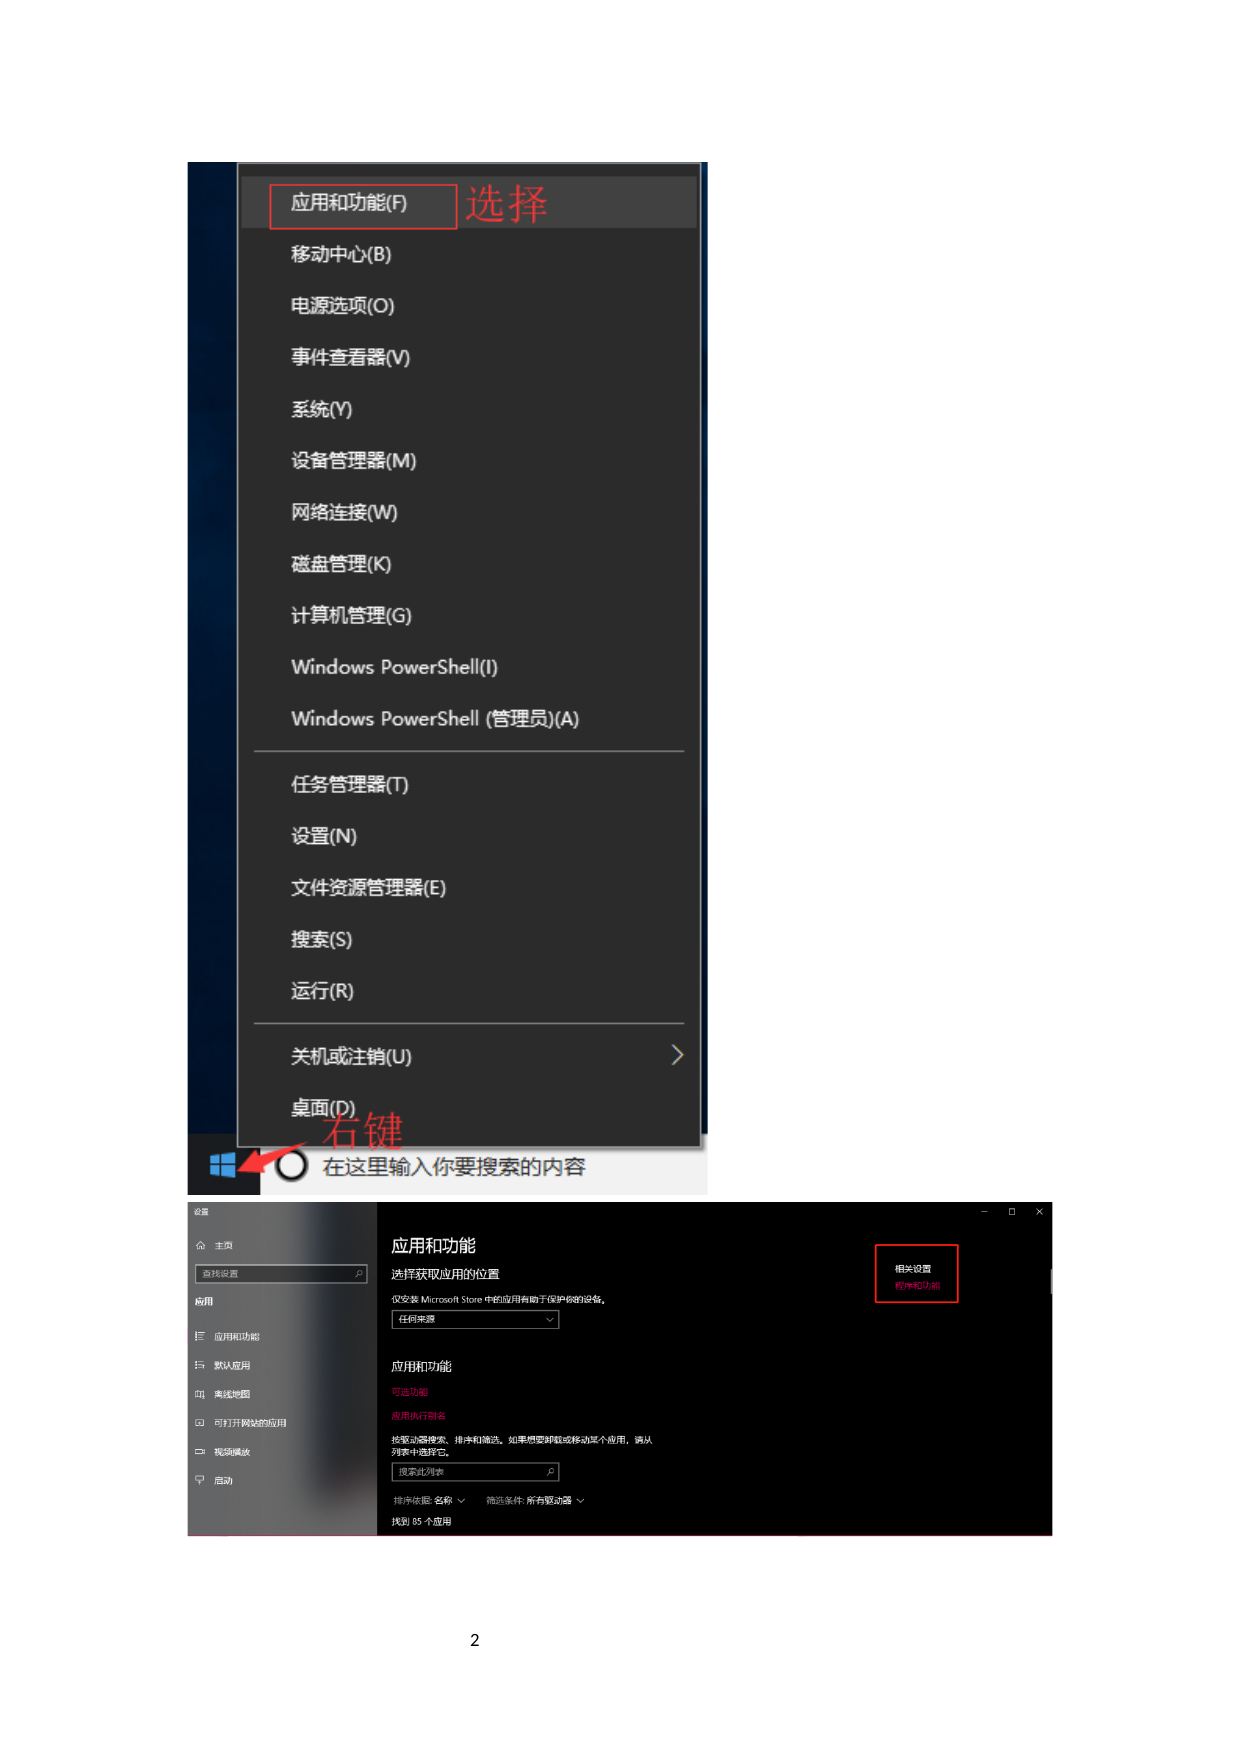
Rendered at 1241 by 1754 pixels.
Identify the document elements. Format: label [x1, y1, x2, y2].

picture [187, 162, 708, 1195]
picture [187, 1202, 1053, 1537]
